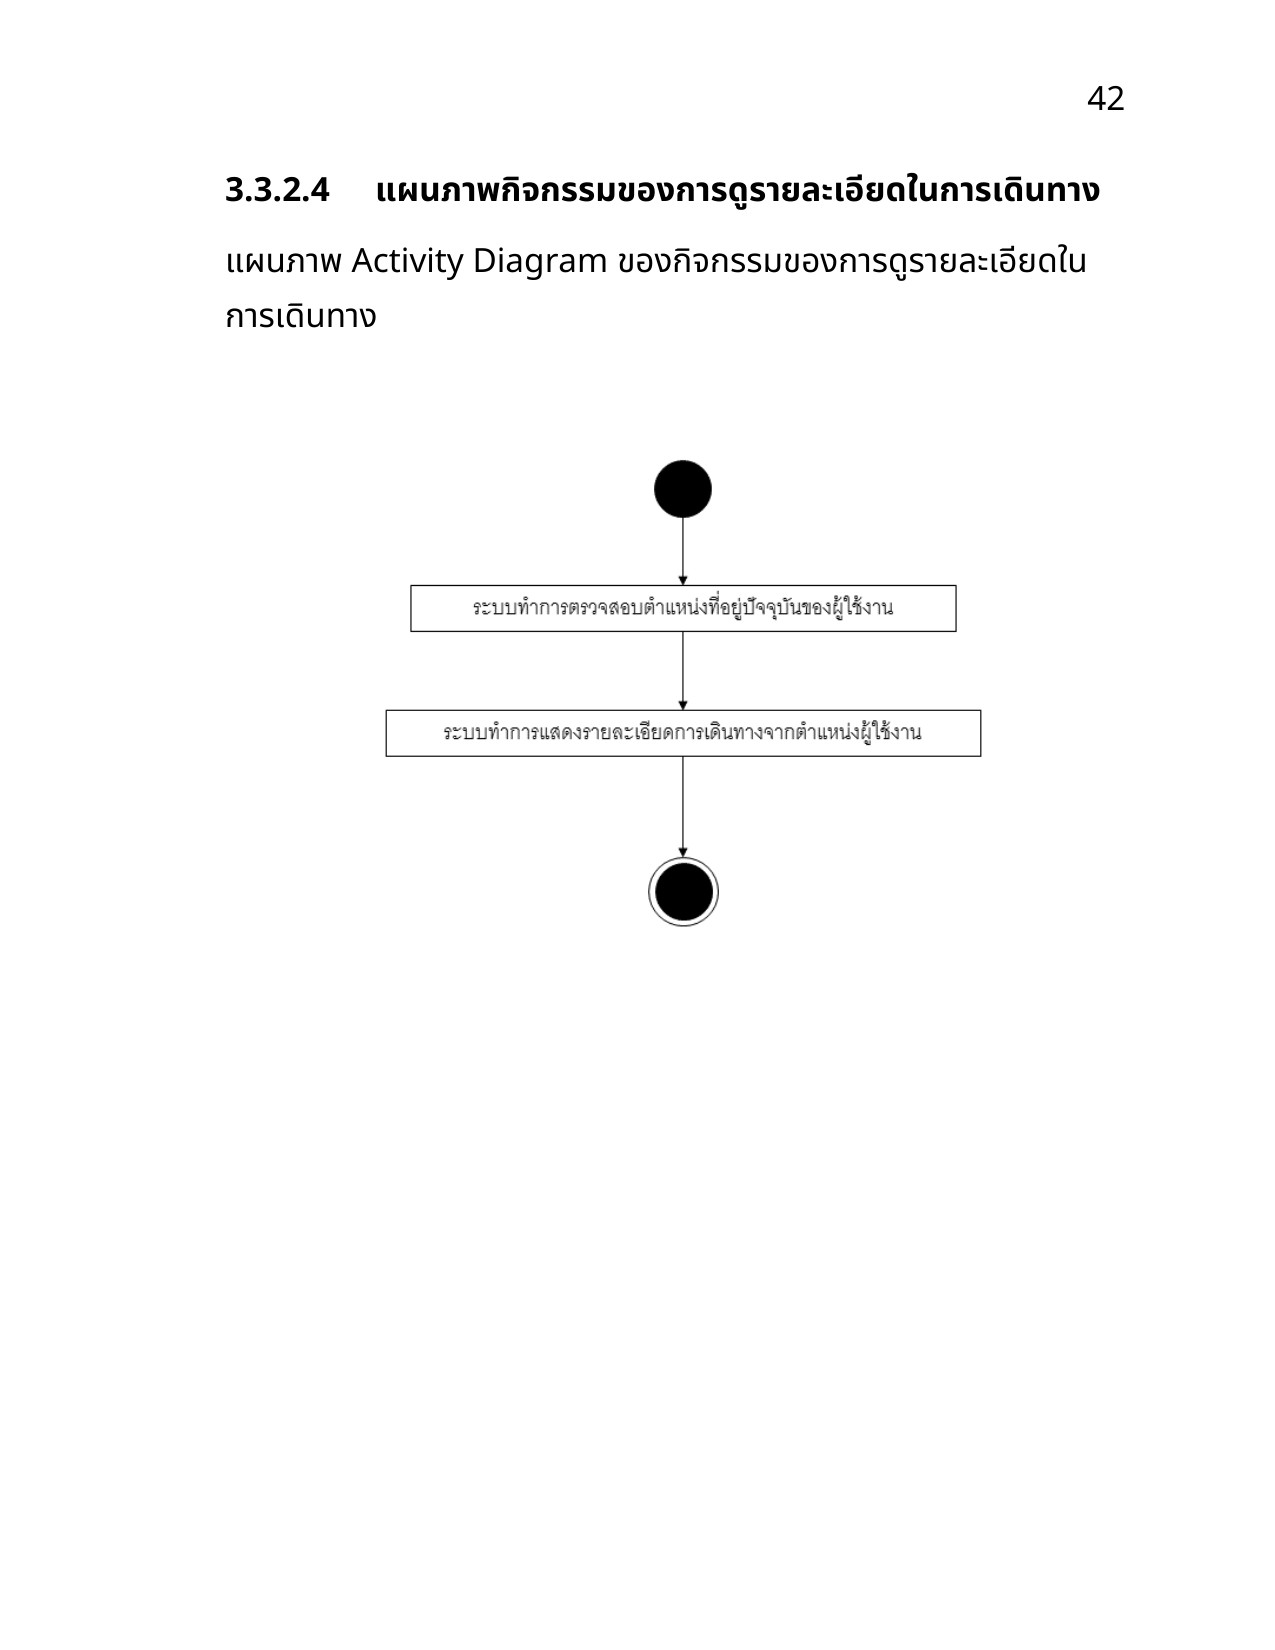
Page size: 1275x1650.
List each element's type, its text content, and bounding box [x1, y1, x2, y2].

subtitle แผนภาพกิจกรรมของการดูรายละเอียดในการเดินทาง [225, 166, 1125, 216]
picture [343, 428, 1007, 968]
text แผนภาพ Activity Diagram ของกิจกรรมของการดูรายละเอียดในการเดินทาง [225, 237, 1125, 342]
